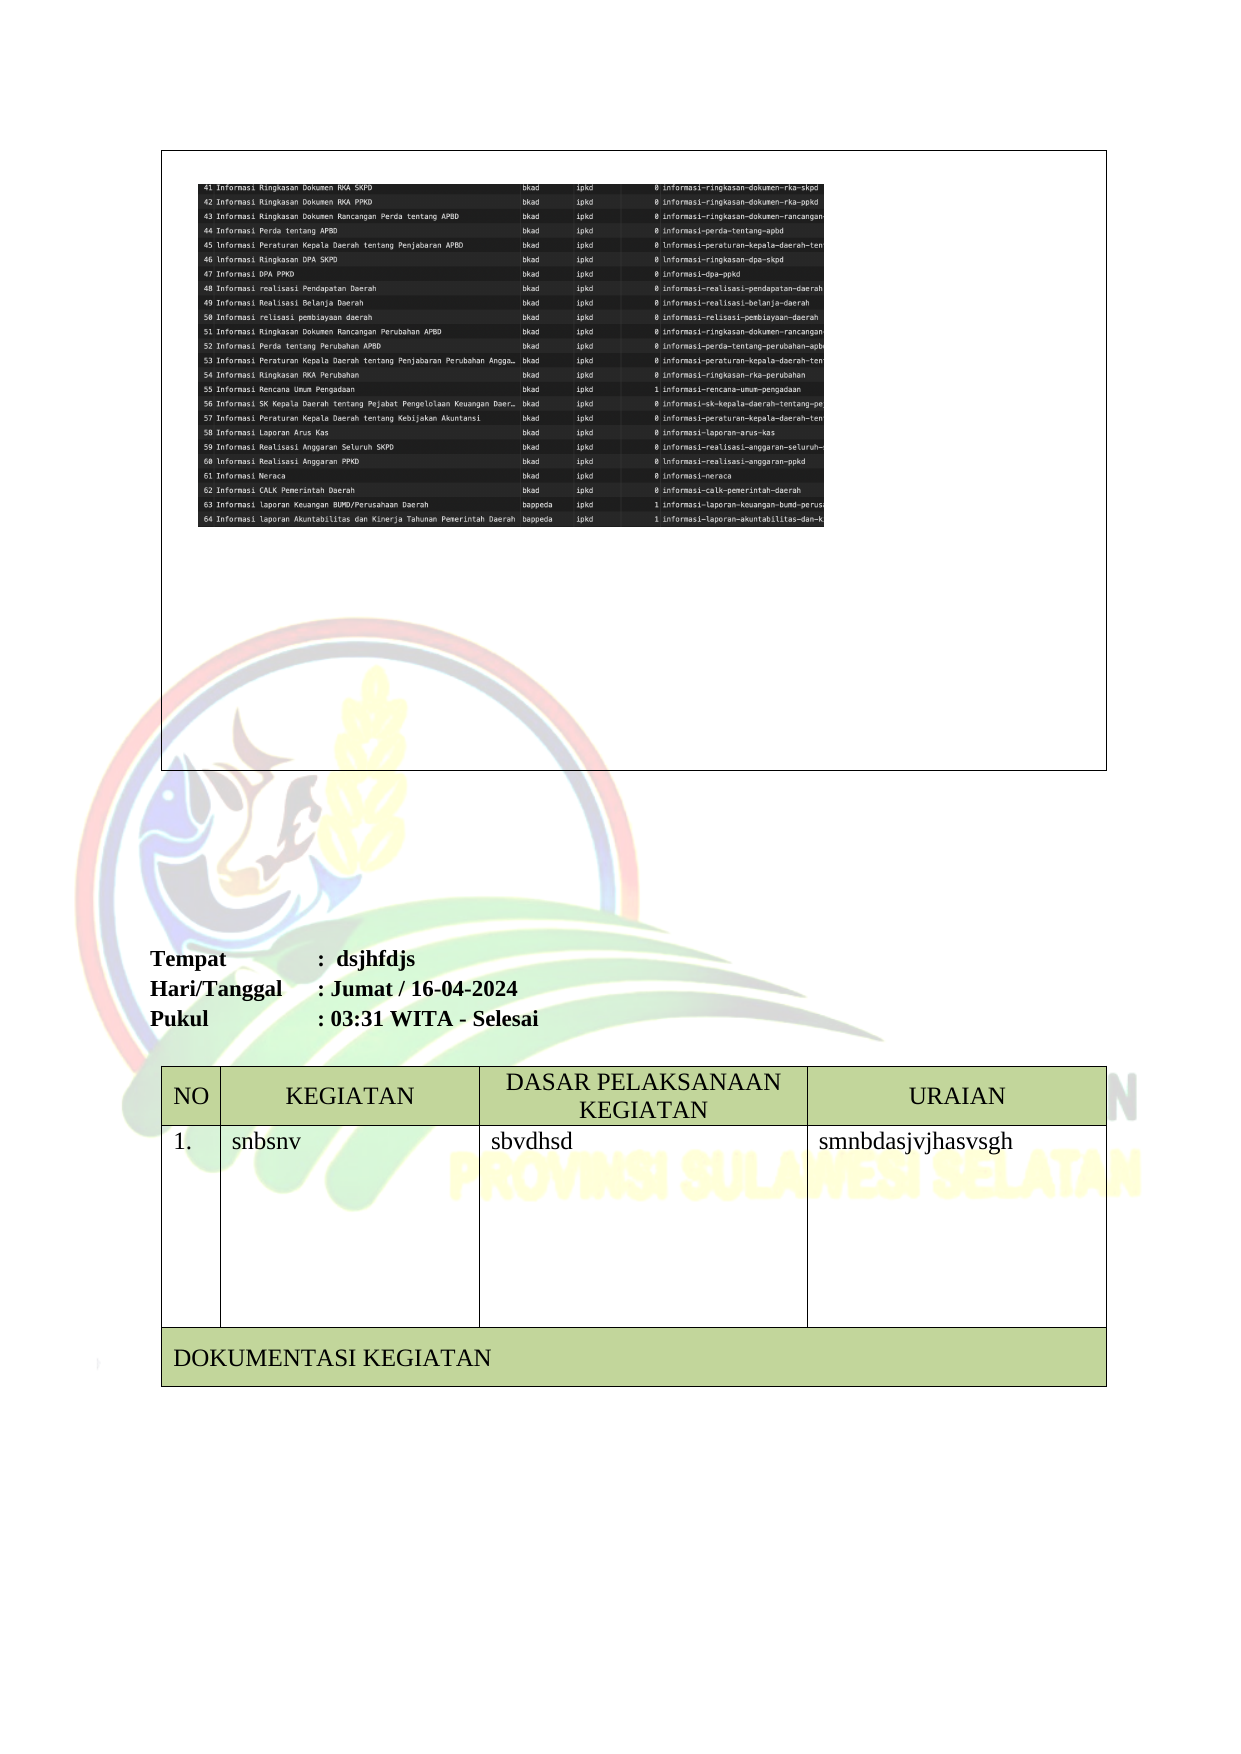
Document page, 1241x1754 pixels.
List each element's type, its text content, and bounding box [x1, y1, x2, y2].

text Pukul : 03:31 WITA - Selesai [150, 1005, 1090, 1032]
table_cell sbvdhsd [480, 1126, 807, 1327]
text Hari/Tanggal : Jumat / 16-04-2024 [150, 975, 1090, 1001]
table_header DASAR PELAKSANAAN KEGIATAN [480, 1067, 807, 1125]
table_header KEGIATAN [221, 1067, 479, 1125]
table_header URAIAN [808, 1067, 1106, 1125]
picture [198, 184, 824, 527]
text Tempat : dsjhfdjs [150, 945, 1090, 971]
table_cell 1. [162, 1126, 220, 1327]
table_cell DOKUMENTASI KEGIATAN [162, 1328, 1106, 1386]
table_cell smnbdasjvjhasvsgh [808, 1126, 1106, 1327]
table_header NO [162, 1067, 220, 1125]
table_cell snbsnv [221, 1126, 479, 1327]
table_cell [162, 151, 1106, 770]
